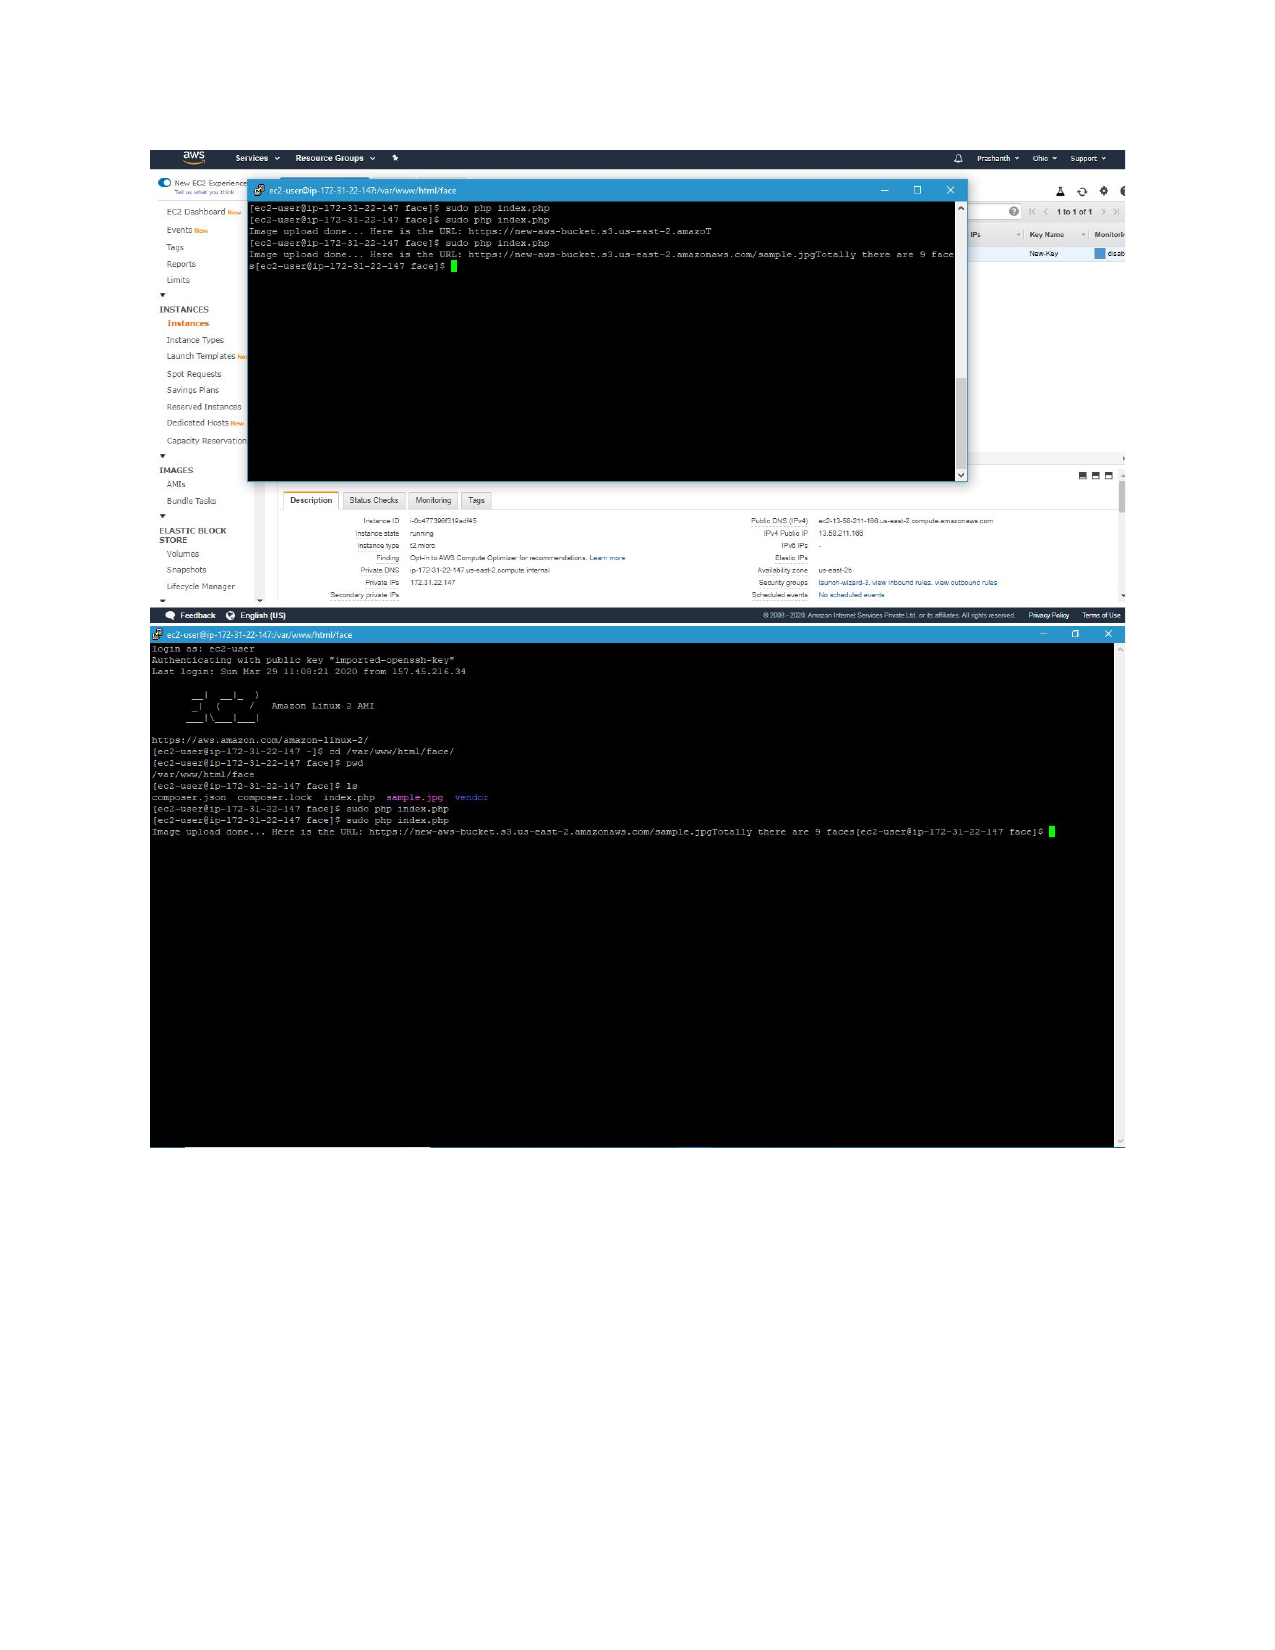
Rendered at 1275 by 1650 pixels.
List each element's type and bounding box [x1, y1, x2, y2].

picture [150, 626, 1125, 1148]
picture [150, 150, 1125, 623]
